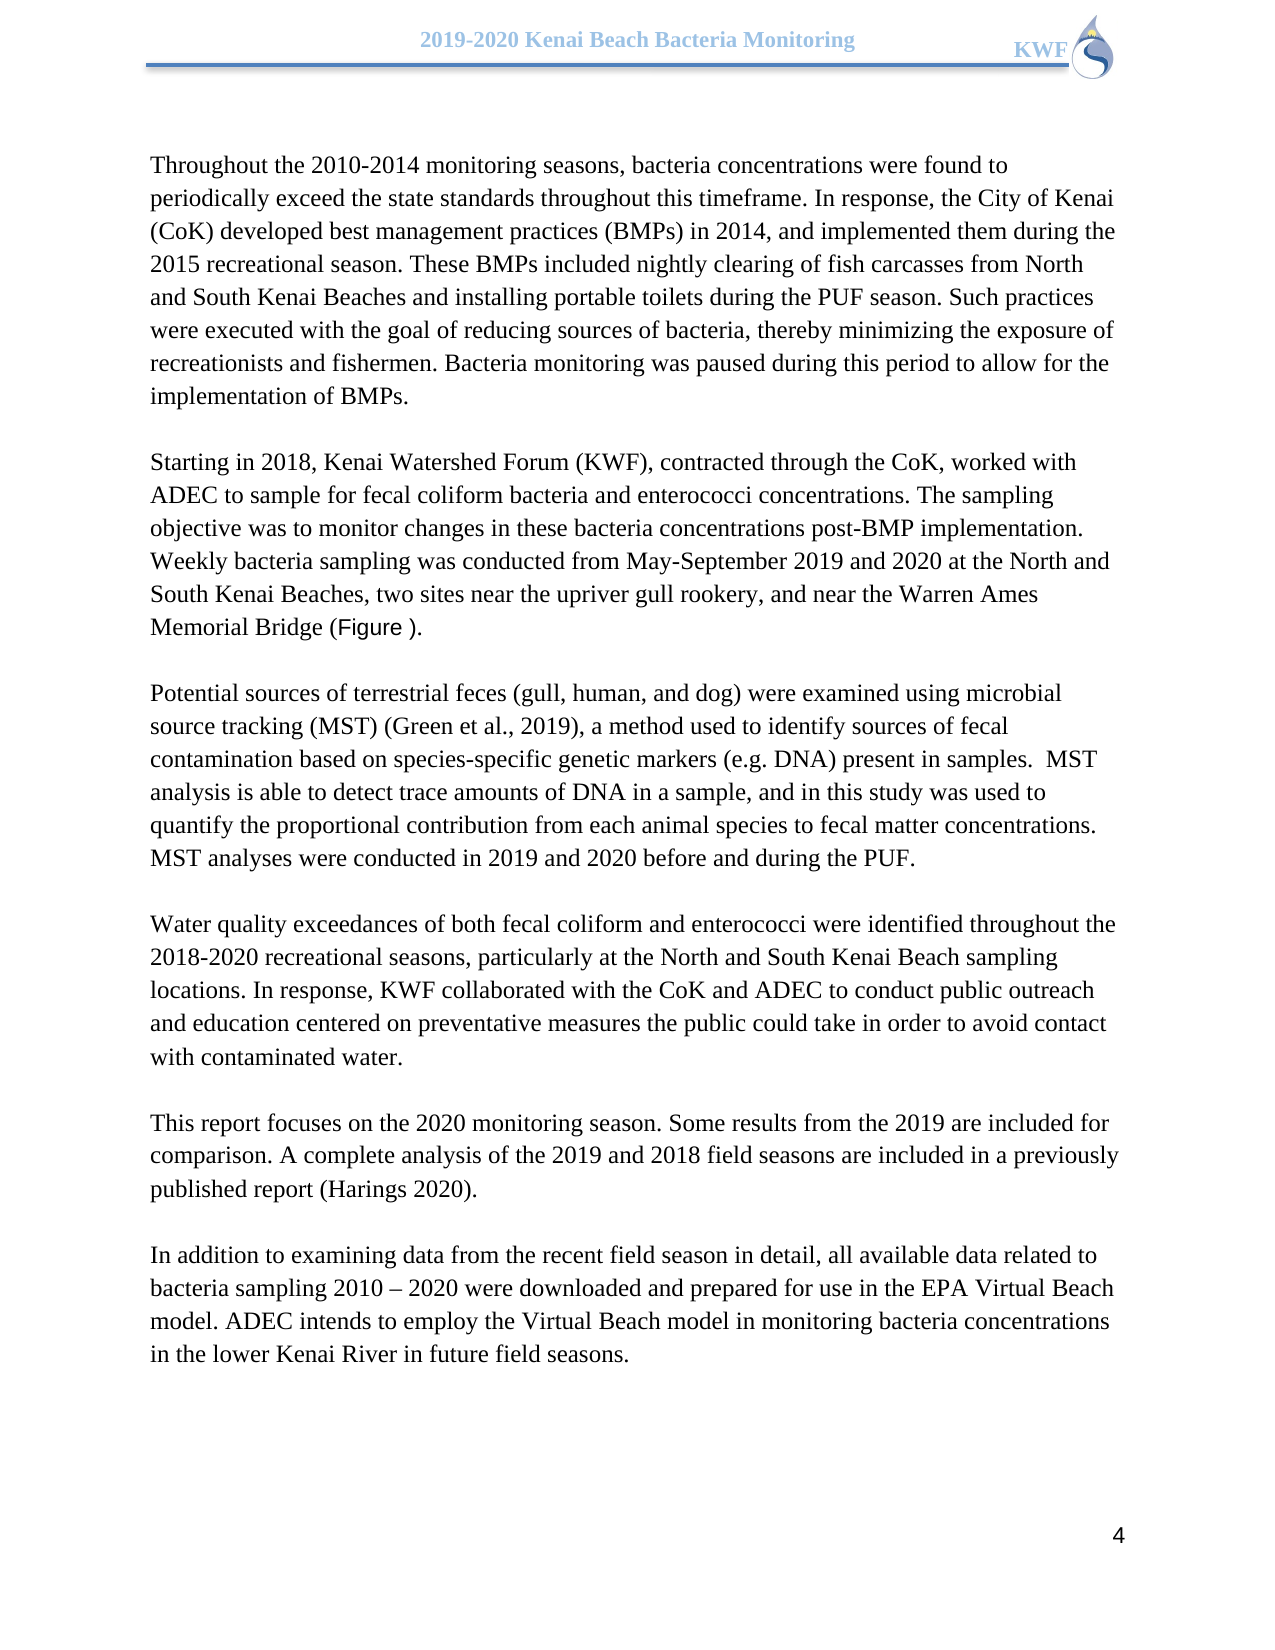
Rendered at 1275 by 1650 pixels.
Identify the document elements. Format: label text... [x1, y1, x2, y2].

text Potential sources of terrestrial feces (gull, human, and dog) were examined using microbial source tracking (MST) (Green et al., 2019), a method used to identify sources of fecal contamination based on species-specific genetic markers (e.g. DNA) present in samples. MST analysis is able to detect trace amounts of DNA in a sample, and in this study was used to quantify the proportional contribution from each animal species to fecal matter concentrations. MST analyses were conducted in 2019 and 2020 before and during the PUF. [150, 678, 1125, 872]
text Throughout the 2010-2014 monitoring seasons, bacteria concentrations were found to periodically exceed the state standards throughout this timeframe. In response, the City of Kenai (CoK) developed best management practices (BMPs) in 2014, and implemented them during the 2015 recreational season. These BMPs included nightly clearing of fish carcasses from North and South Kenai Beaches and installing portable toilets during the PUF season. Such practices were executed with the goal of reducing sources of bacteria, thereby minimizing the exposure of recreationists and fishermen. Bacteria monitoring was paused during this period to allow for the implementation of BMPs. [150, 150, 1125, 410]
text In addition to examining data from the recent field season in detail, all available data related to bacteria sampling 2010 – 2020 were downloaded and prepared for use in the EPA Virtual Beach model. ADEC intends to employ the Virtual Beach model in monitoring bacteria concentrations in the lower Kenai River in future field seasons. [150, 1240, 1125, 1367]
text Starting in 2018, Kenai Watershed Forum (KWF), contracted through the CoK, worked with ADEC to sample for fecal coliform bacteria and enterococci concentrations. The sampling objective was to monitor changes in these bacteria concentrations post-BMP implementation. Weekly bacteria sampling was conducted from May-September 2019 and 2020 at the North and South Kenai Beaches, two sites near the upriver gull rookery, and near the Warren Ames Memorial Bridge (Figure 2). [150, 447, 1125, 641]
text This report focuses on the 2020 monitoring season. Some results from the 2019 are included for comparison. A complete analysis of the 2019 and 2018 field seasons are included in a previously published report (Harings 2020). [150, 1108, 1125, 1202]
text Water quality exceedances of both fecal coliform and enterococci were identified throughout the 2018-2020 recreational seasons, particularly at the North and South Kenai Beach sampling locations. In response, KWF collaborated with the CoK and ADEC to conduct public outreach and education centered on preventative measures the public could take in order to avoid contact with contaminated water. [150, 909, 1125, 1070]
picture [1069, 13, 1118, 79]
